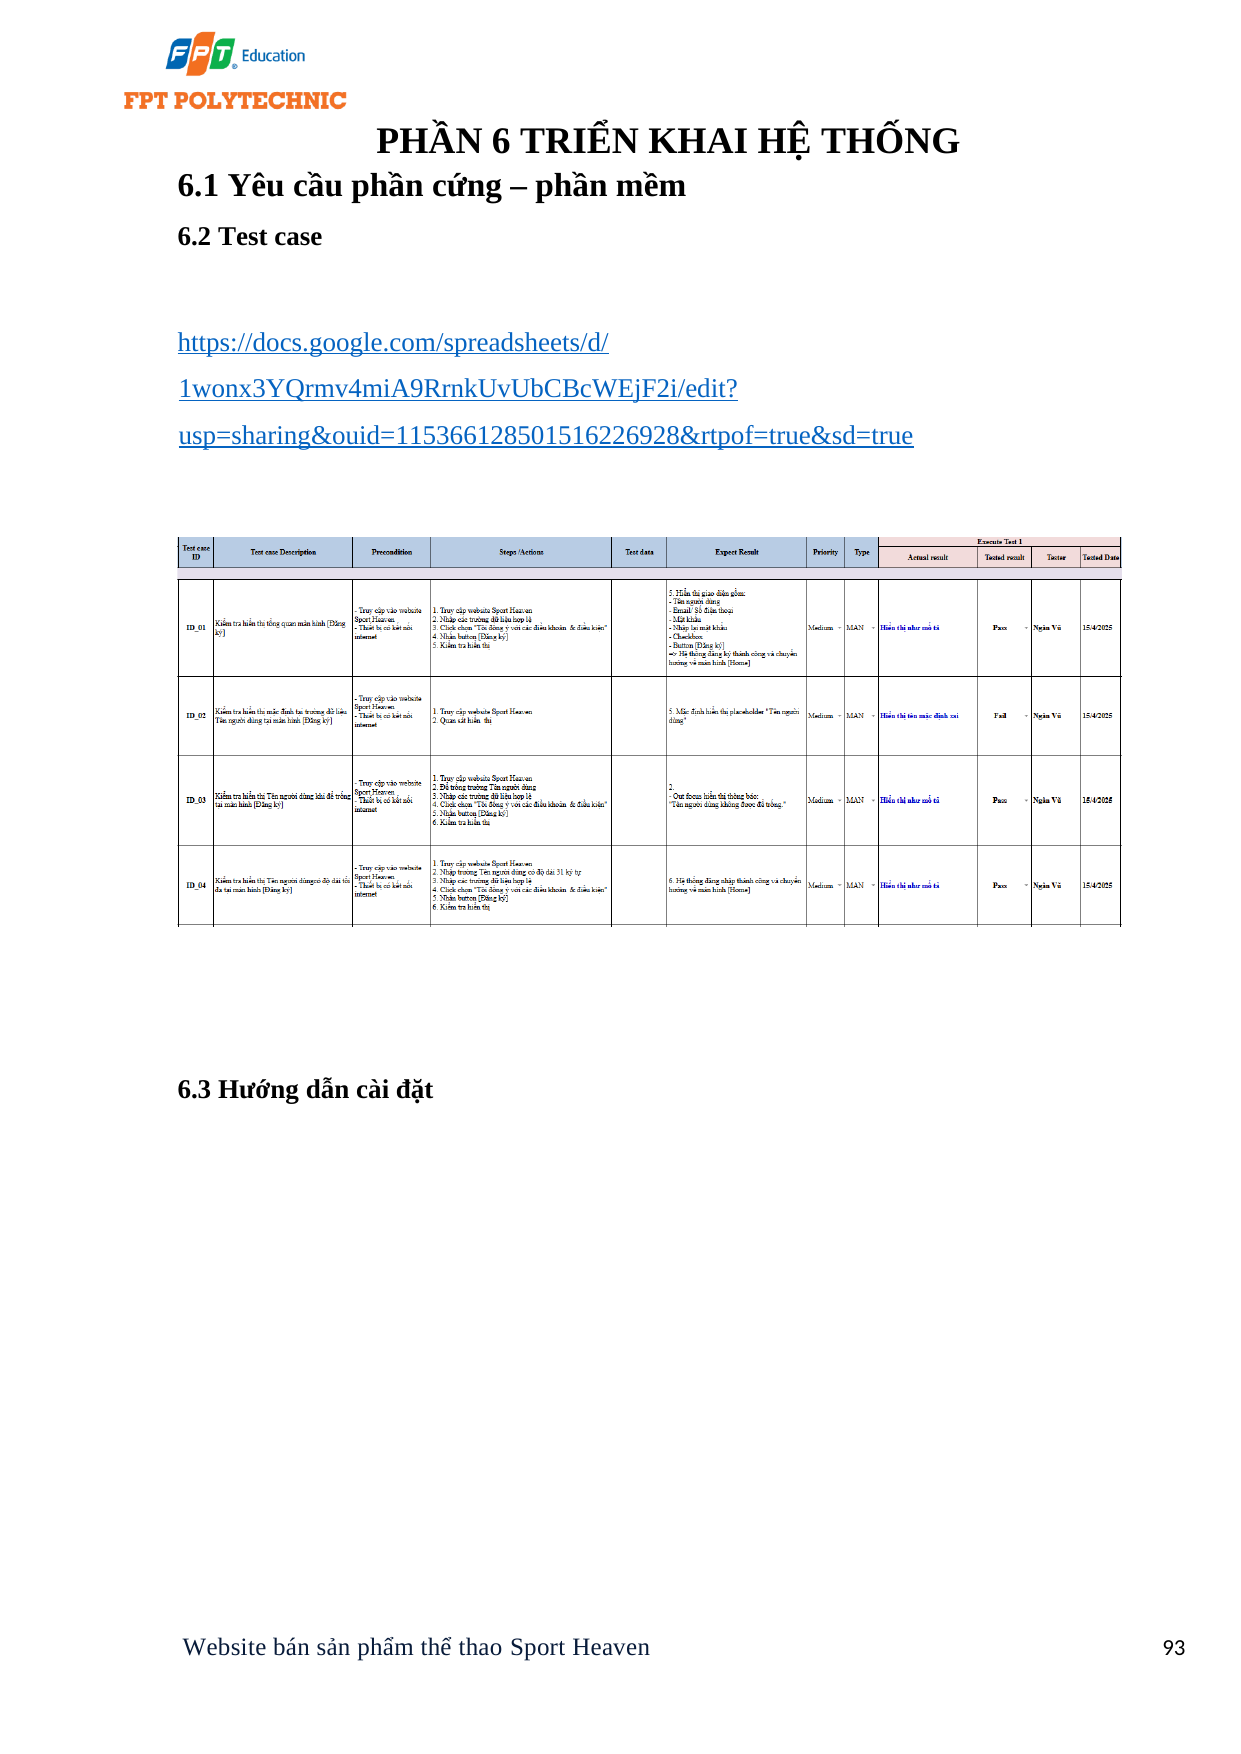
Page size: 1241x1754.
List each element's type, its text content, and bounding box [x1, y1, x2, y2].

text https://docs.google.com/spreadsheets/d/1wonx3YQrmv4miA9RrnkUvUbCBcWEjF2i/edit?usp=sharing&ouid=115366128501516226928&rtpof=true&sd=true [177, 326, 1092, 450]
subtitle Test case [177, 220, 1092, 251]
picture [177, 537, 1122, 927]
subtitle TRIỂN KHAI HỆ THỐNG [215, 118, 1122, 161]
subtitle Yêu cầu phần cứng – phần mềm [177, 166, 1092, 204]
subtitle Hướng dẫn cài đặt [177, 1073, 1092, 1104]
picture [116, 24, 354, 116]
